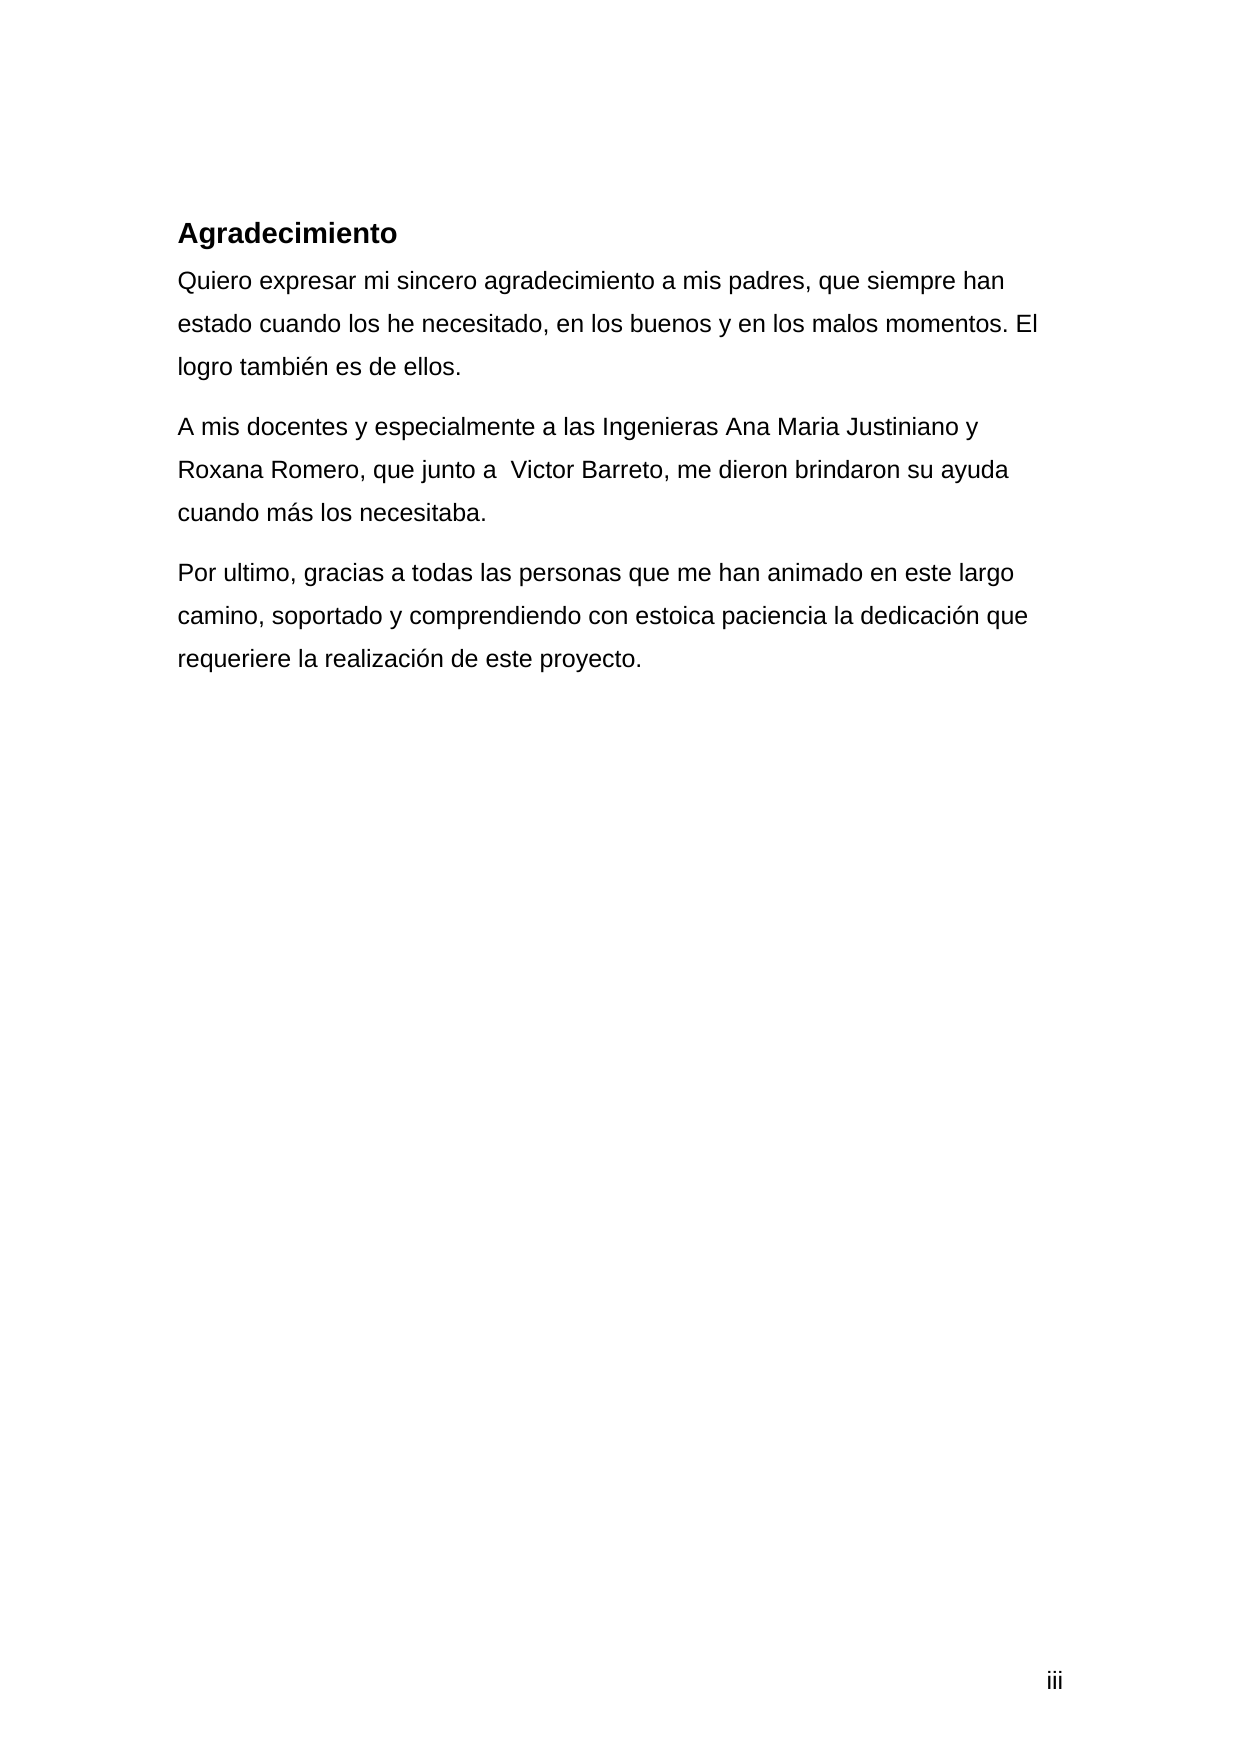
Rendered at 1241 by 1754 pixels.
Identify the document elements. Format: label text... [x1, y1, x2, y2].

text Quiero expresar mi sincero agradecimiento a mis padres, que siempre han estado cuando los he necesitado, en los buenos y en los malos momentos. El logro también es de ellos. [177, 266, 1063, 381]
subtitle Agradecimiento [177, 216, 1063, 249]
text Por ultimo, gracias a todas las personas que me han animado en este largo camino, soportado y comprendiendo con estoica paciencia la dedicación que requeriere la realización de este proyecto. [177, 558, 1063, 673]
text A mis docentes y especialmente a las Ingenieras Ana Maria Justiniano y Roxana Romero, que junto a Victor Barreto, me dieron brindaron su ayuda cuando más los necesitaba. [177, 412, 1063, 527]
